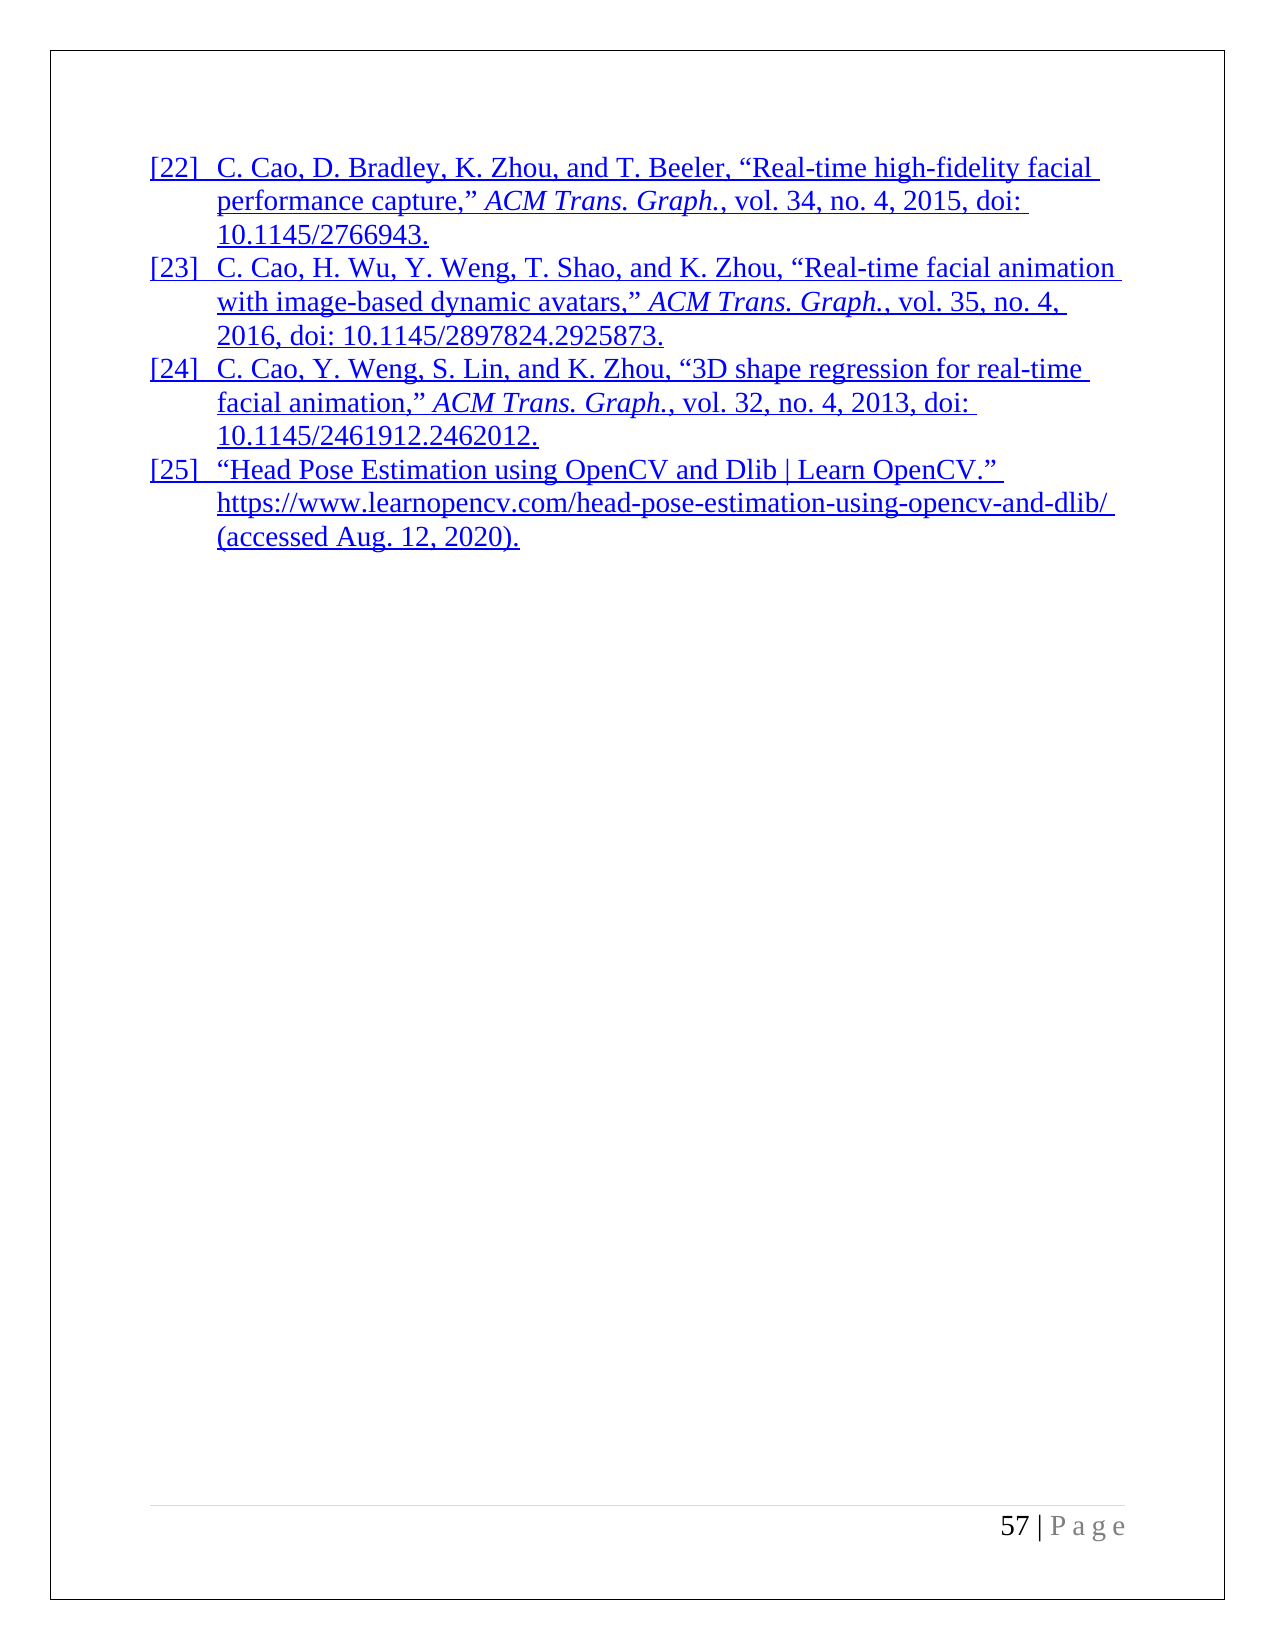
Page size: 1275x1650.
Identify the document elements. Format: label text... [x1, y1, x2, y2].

text [25] “Head Pose Estimation using OpenCV and Dlib | Learn OpenCV.” https://www.learnopencv.com/head-pose-estimation-using-opencv-and-dlib/ (accessed Aug. 12, 2020). [150, 452, 1125, 552]
text [22] C. Cao, D. Bradley, K. Zhou, and T. Beeler, “Real-time high-fidelity facial performance capture,” ACM Trans. Graph., vol. 34, no. 4, 2015, doi: 10.1145/2766943. [150, 150, 1125, 251]
text [24] C. Cao, Y. Weng, S. Lin, and K. Zhou, “3D shape regression for real-time facial animation,” ACM Trans. Graph., vol. 32, no. 4, 2013, doi: 10.1145/2461912.2462012. [150, 351, 1125, 452]
text [23] C. Cao, H. Wu, Y. Weng, T. Shao, and K. Zhou, “Real-time facial animation with image-based dynamic avatars,” ACM Trans. Graph., vol. 35, no. 4, 2016, doi: 10.1145/2897824.2925873. [150, 251, 1125, 351]
